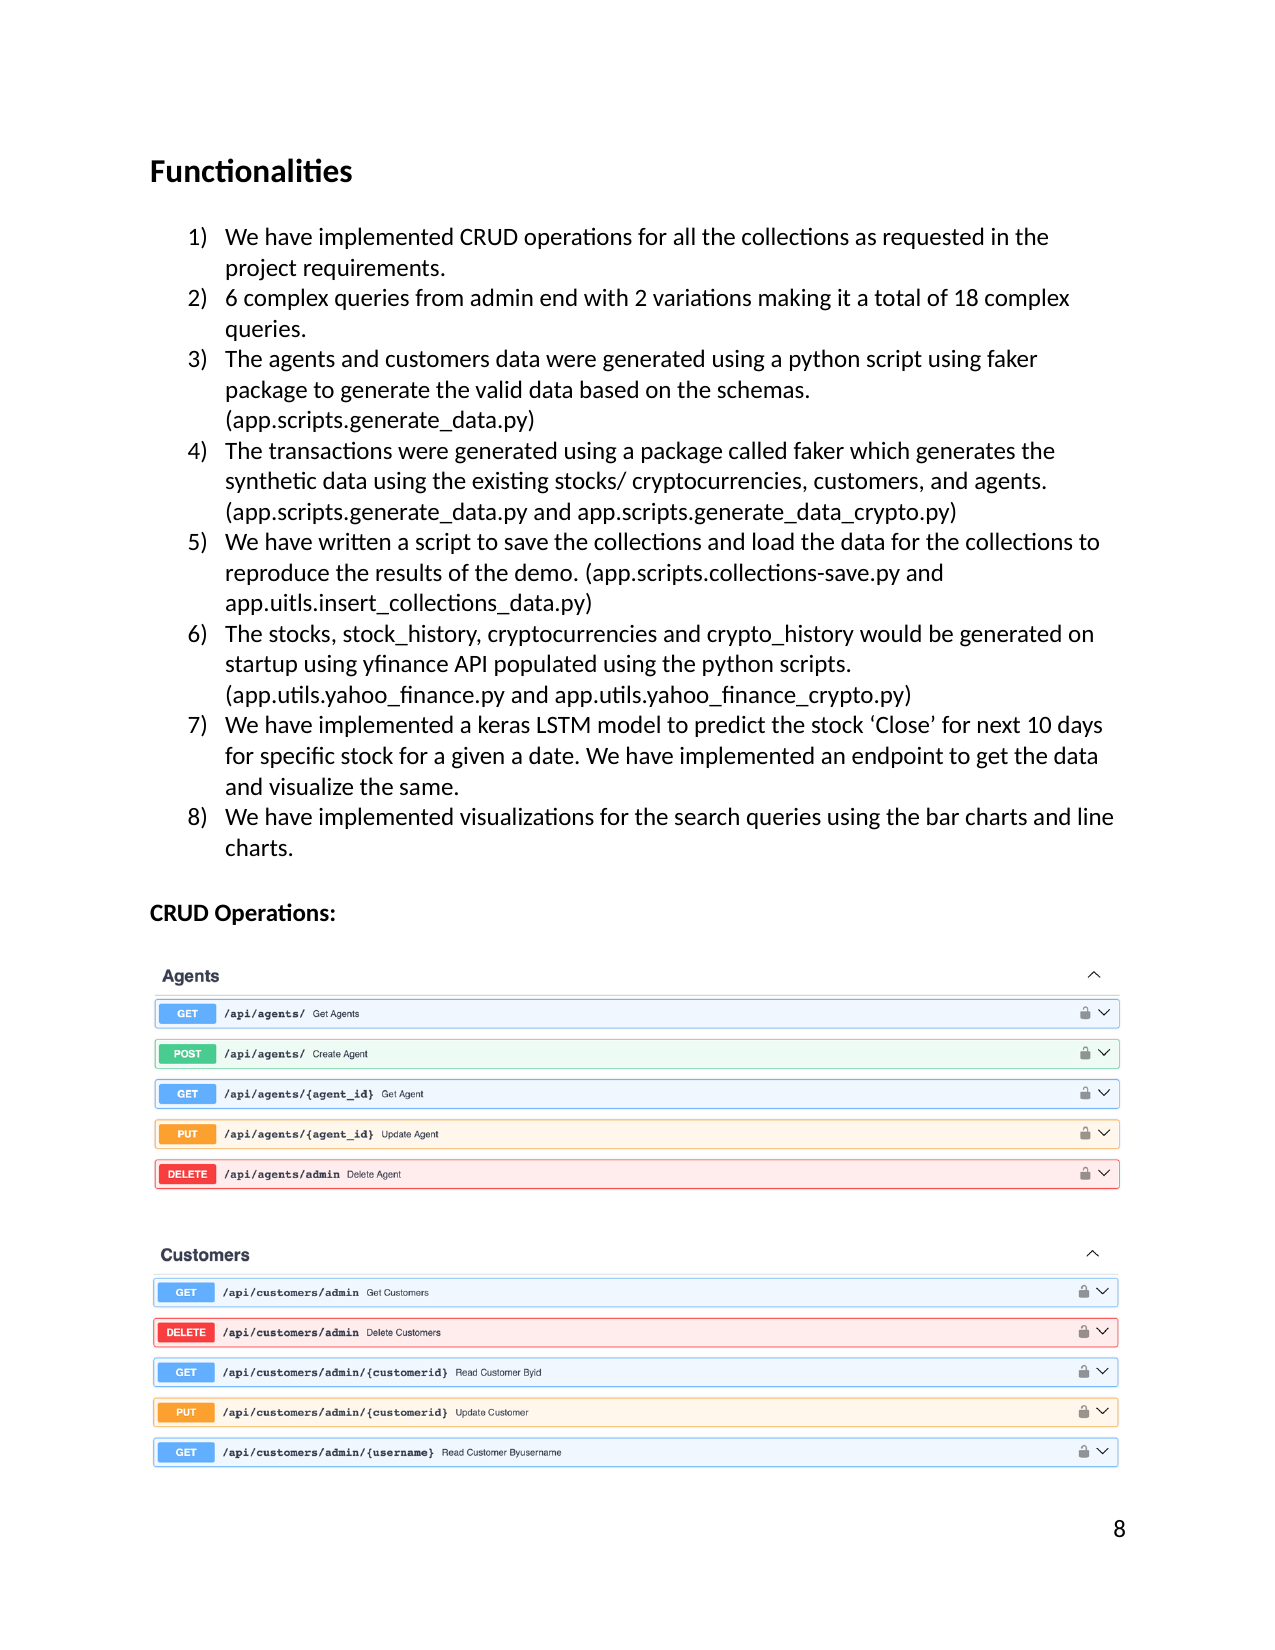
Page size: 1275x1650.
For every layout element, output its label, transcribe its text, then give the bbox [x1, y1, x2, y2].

list 6 complex queries from admin end with 2 variations making it a total of 18 complex queries. [187, 282, 1125, 343]
list We have implemented CRUD operations for all the collections as requested in the project requirements. [187, 221, 1125, 282]
subtitle CRUD Operations: [150, 897, 1125, 927]
list The agents and customers data were generated using a python script using faker package to generate the valid data based on the schemas. (app.scripts.generate_data.py) [187, 343, 1125, 435]
list We have implemented visualizations for the search queries using the bar charts and line charts. [187, 801, 1125, 862]
list We have written a script to save the collections and load the data for the collections to reproduce the results of the demo. (app.scripts.collections-save.py and app.uitls.insert_collections_data.py) [187, 526, 1125, 618]
subtitle Functionalities [150, 150, 1125, 191]
picture [150, 957, 1125, 1201]
picture [150, 1231, 1125, 1474]
list We have implemented a keras LSTM model to predict the stock ‘Close’ for next 10 days for specific stock for a given a date. We have implemented an endpoint to get the data and visualize the same. [187, 709, 1125, 801]
list The stocks, stock_history, cryptocurrencies and crypto_history would be generated on startup using yfinance API populated using the python scripts. (app.utils.yahoo_finance.py and app.utils.yahoo_finance_crypto.py) [187, 618, 1125, 709]
list The transactions were generated using a package called faker which generates the synthetic data using the existing stocks/ cryptocurrencies, customers, and agents. (app.scripts.generate_data.py and app.scripts.generate_data_crypto.py) [187, 435, 1125, 526]
